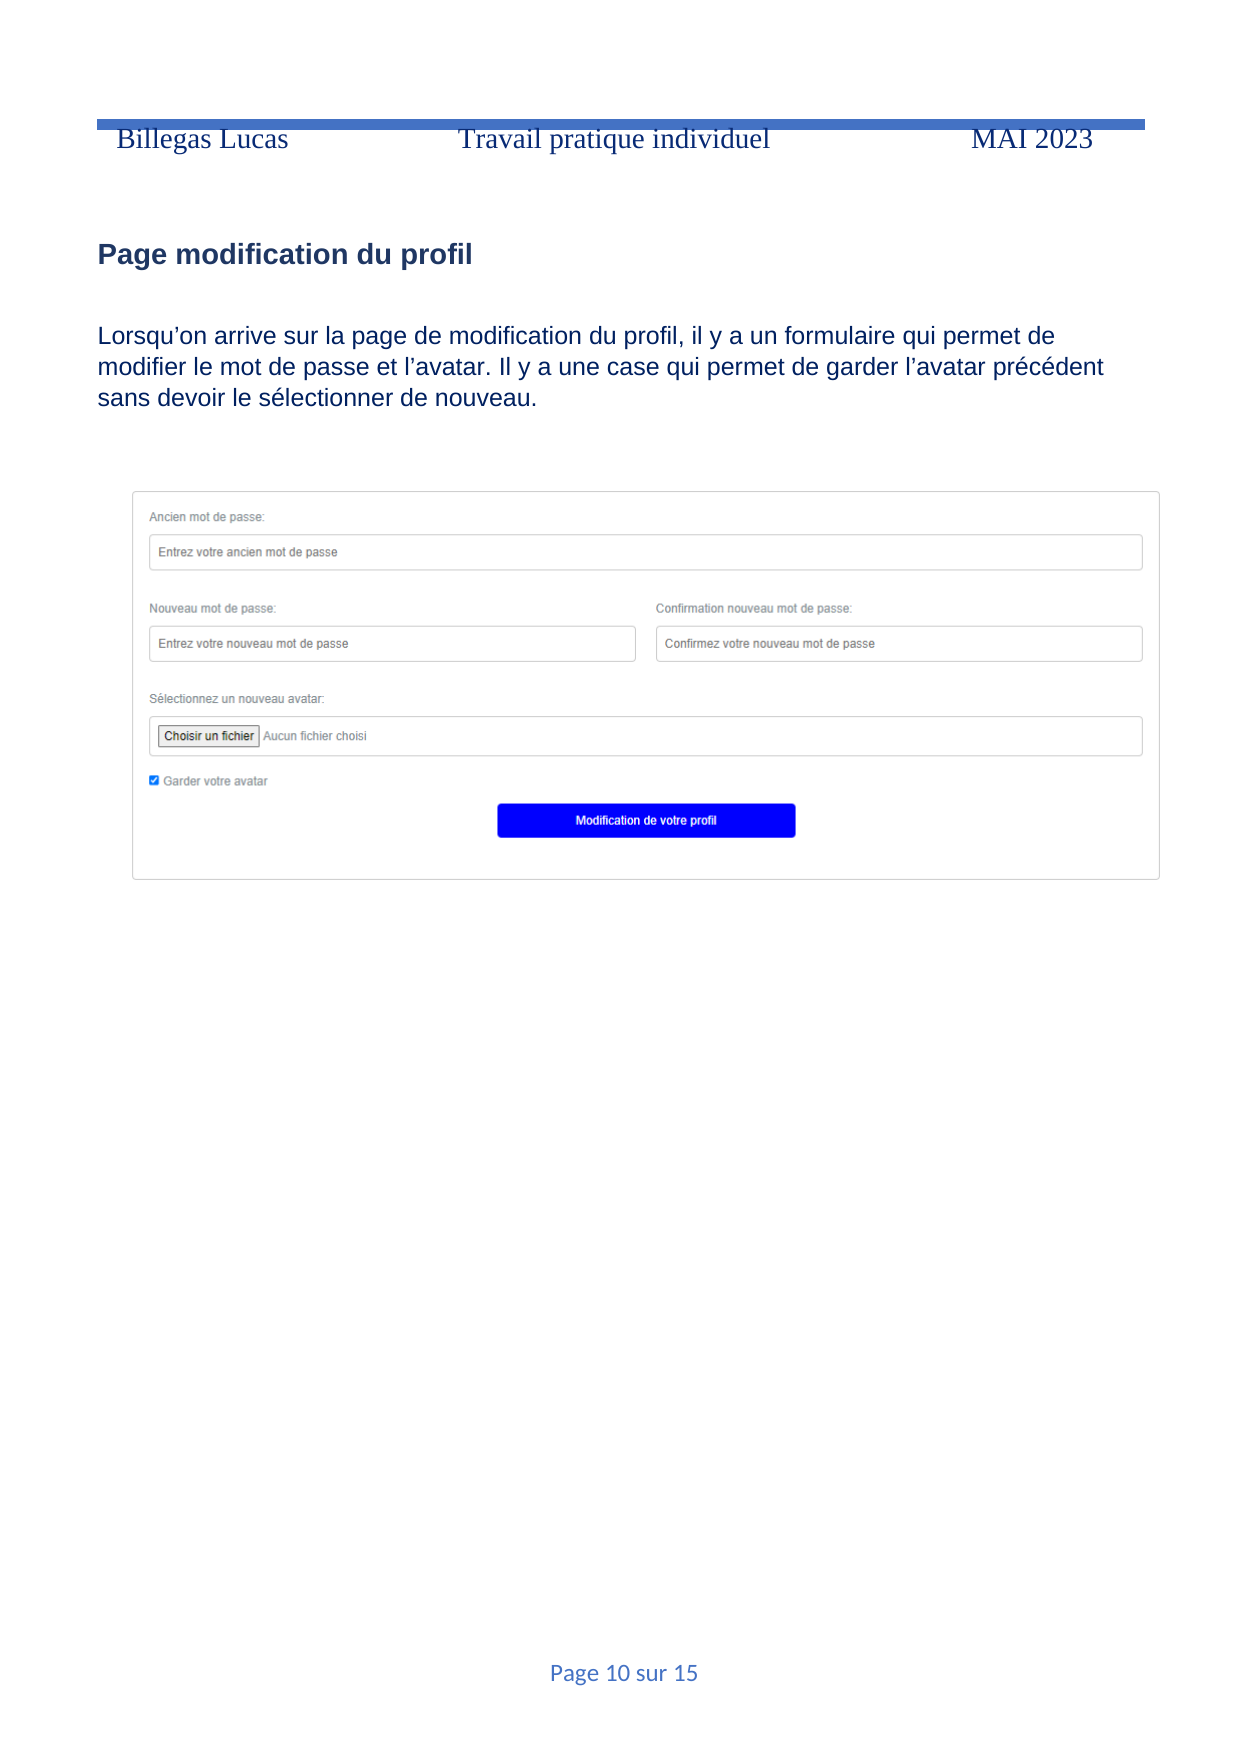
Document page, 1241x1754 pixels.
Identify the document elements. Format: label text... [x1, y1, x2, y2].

subtitle Page modification du profil [97, 237, 1151, 271]
text Lorsqu’on arrive sur la page de modification du profil, il y a un formulaire qui permet de modifier le mot de passe et l’avatar. Il y a une case qui permet de garder l’avatar précédent sans devoir le sélectionner de nouveau. [97, 321, 1151, 412]
picture [97, 478, 1185, 899]
